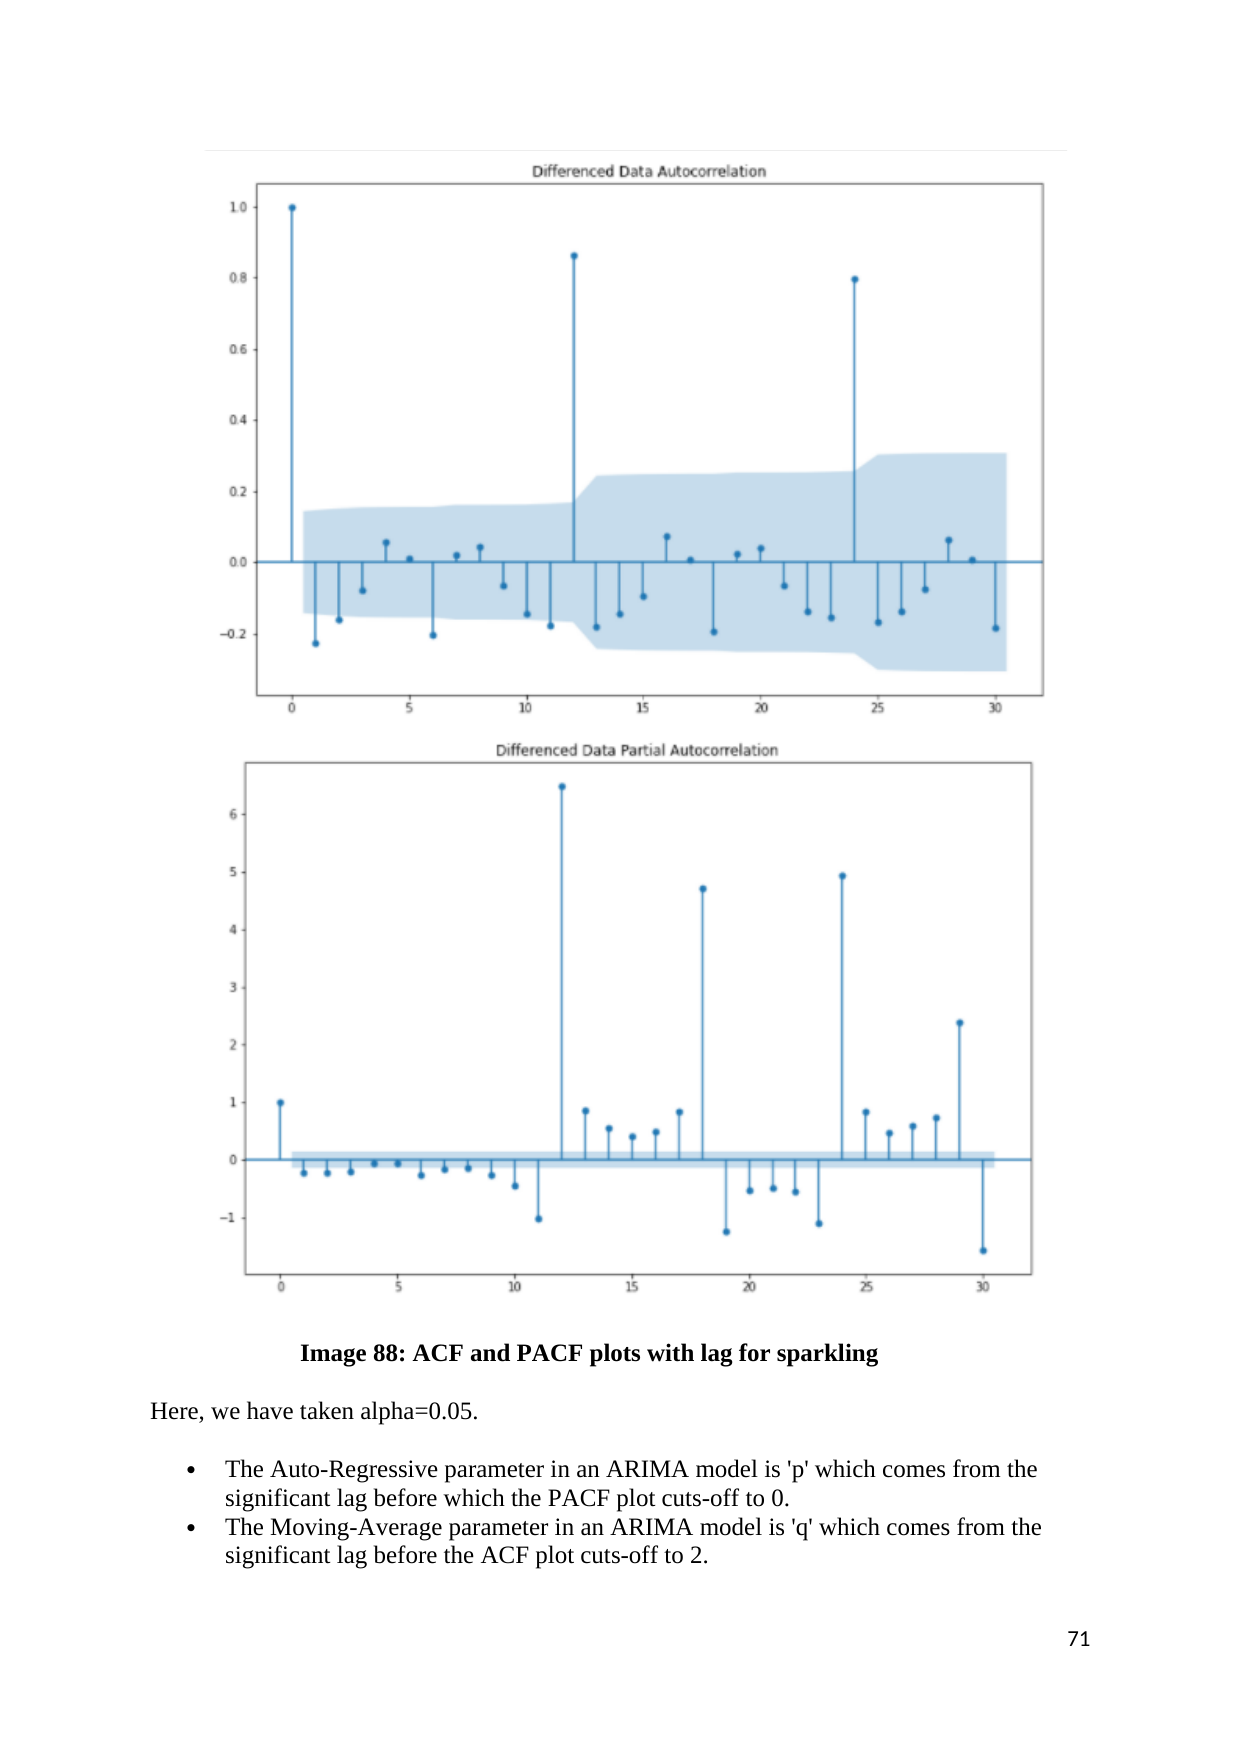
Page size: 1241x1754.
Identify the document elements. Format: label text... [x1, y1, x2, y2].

list The Auto-Regressive parameter in an ARIMA model is 'p' which comes from the significant lag before which the PACF plot cuts-off to 0. [187, 1454, 1090, 1512]
list The Moving-Average parameter in an ARIMA model is 'q' which comes from the significant lag before the ACF plot cuts-off to 2. [187, 1512, 1090, 1569]
text Image 88: ACF and PACF plots with lag for sparkling [225, 1338, 1090, 1367]
text Here, we have taken alpha=0.05. [150, 1396, 1090, 1425]
picture [150, 150, 1068, 1310]
